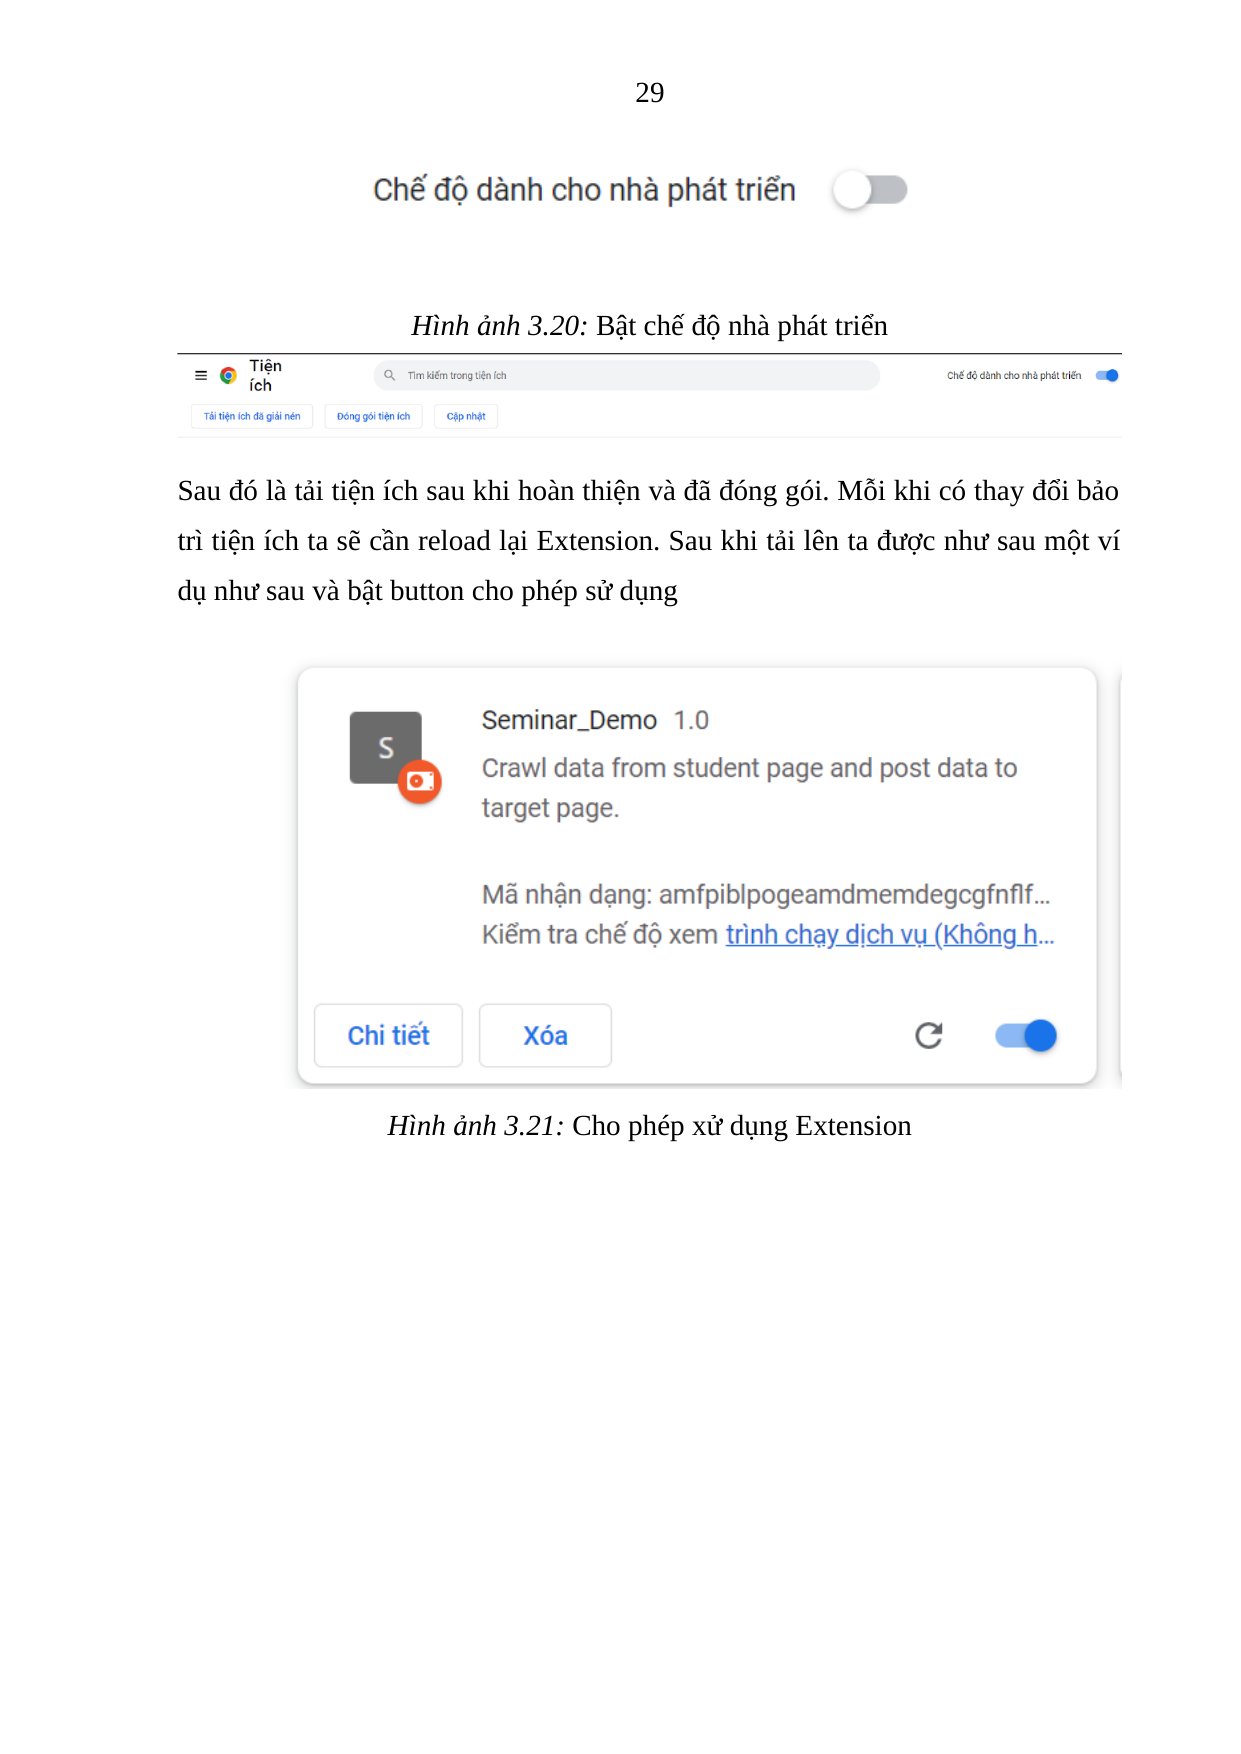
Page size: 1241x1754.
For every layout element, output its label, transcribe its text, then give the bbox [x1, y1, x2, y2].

text Sau đó là tải tiện ích sau khi hoàn thiện và đã đóng gói. Mỗi khi có thay đổi bảo trì tiện ích ta sẽ cần reload lại Extension. Sau khi tải lên ta được như sau một ví dụ như sau và bật button cho phép sử dụng [177, 473, 1122, 607]
picture [177, 353, 1122, 440]
picture [372, 142, 928, 275]
picture [177, 640, 1122, 1089]
